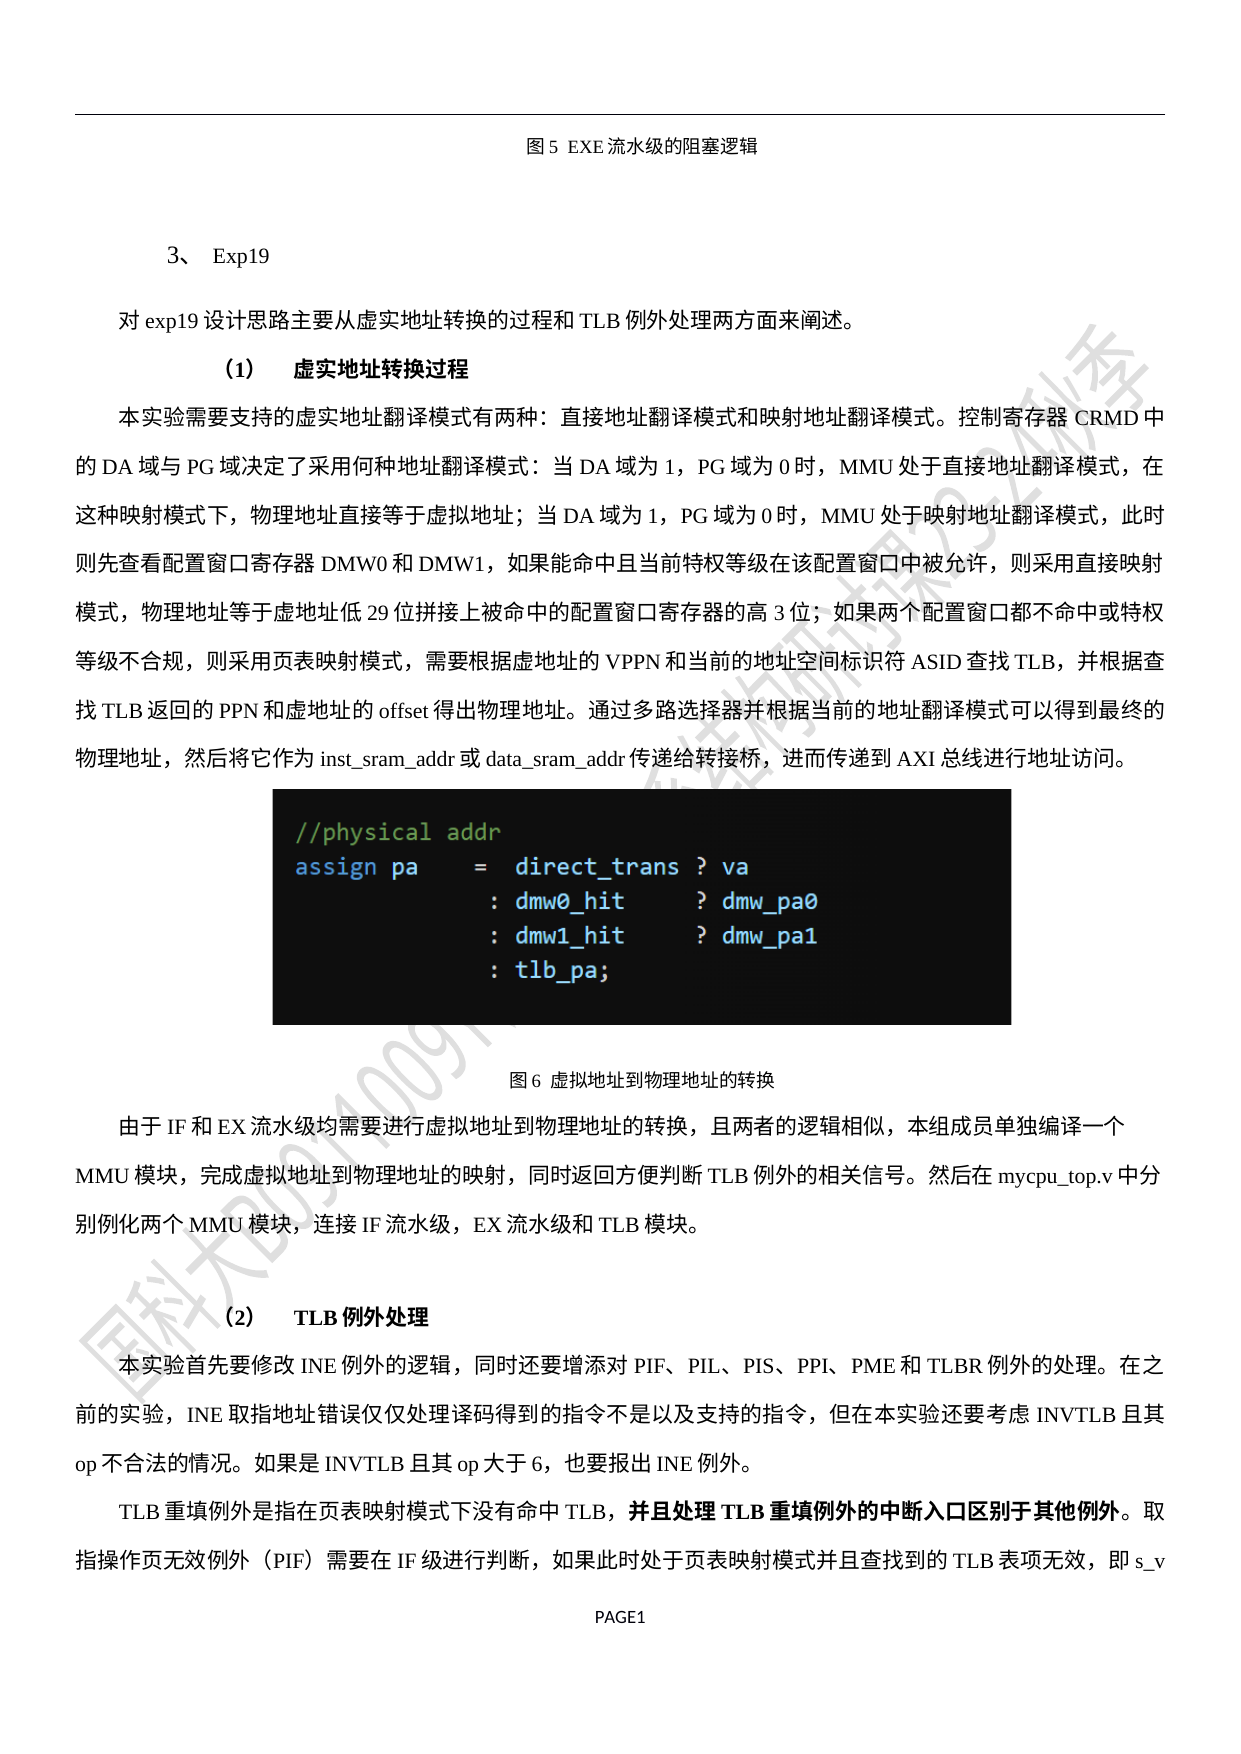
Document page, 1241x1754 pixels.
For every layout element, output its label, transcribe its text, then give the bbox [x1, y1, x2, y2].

text 图5 EXE流水级的阻塞逻辑 [75, 129, 1165, 161]
text 图6 虚拟地址到物理地址的转换 [75, 1063, 1165, 1095]
text 由于IF和EX流水级均需要进行虚拟地址到物理地址的转换，且两者的逻辑相似，本组成员单独编译一个MMU模块，完成虚拟地址到物理地址的映射，同时返回方便判断TLB例外的相关信号。然后在mycpu_top.v中分别例化两个MMU模块，连接IF流水级，EX流水级和TLB模块。 [75, 1109, 1165, 1239]
text 本实验需要支持的虚实地址翻译模式有两种：直接地址翻译模式和映射地址翻译模式。控制寄存器CRMD中的DA域与PG域决定了采用何种地址翻译模式：当DA域为1，PG域为0时，MMU处于直接地址翻译模式，在这种映射模式下，物理地址直接等于虚拟地址；当DA域为1，PG域为0时，MMU处于映射地址翻译模式，此时则先查看配置窗口寄存器DMW0和DMW1，如果能命中且当前特权等级在该配置窗口中被允许，则采用直接映射模式，物理地址等于虚地址低29位拼接上被命中的配置窗口寄存器的高3位；如果两个配置窗口都不命中或特权等级不合规，则采用页表映射模式，需要根据虚地址的VPPN和当前的地址空间标识符ASID查找TLB，并根据查找TLB返回的PPN和虚地址的offset得出物理地址。通过多路选择器并根据当前的地址翻译模式可以得到最终的物理地址，然后将它作为inst_sram_addr或data_sram_addr传递给转接桥，进而传递到AXI总线进行地址访问。 [75, 400, 1165, 773]
text 本实验首先要修改INE例外的逻辑，同时还要增添对PIF、PIL、PIS、PPI、PME和TLBR例外的处理。在之前的实验，INE取指地址错误仅仅处理译码得到的指令不是以及支持的指令，但在本实验还要考虑INVTLB且其op不合法的情况。如果是INVTLB且其op大于6，也要报出INE例外。 [75, 1348, 1165, 1478]
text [75, 1494, 1165, 1575]
picture [272, 789, 1012, 1025]
list Exp19 [167, 220, 1165, 285]
list 虚实地址转换过程 [212, 351, 1165, 384]
text 对exp19设计思路主要从虚实地址转换的过程和TLB例外处理两方面来阐述。 [75, 303, 1165, 336]
list TLB例外处理 [212, 1299, 1165, 1332]
